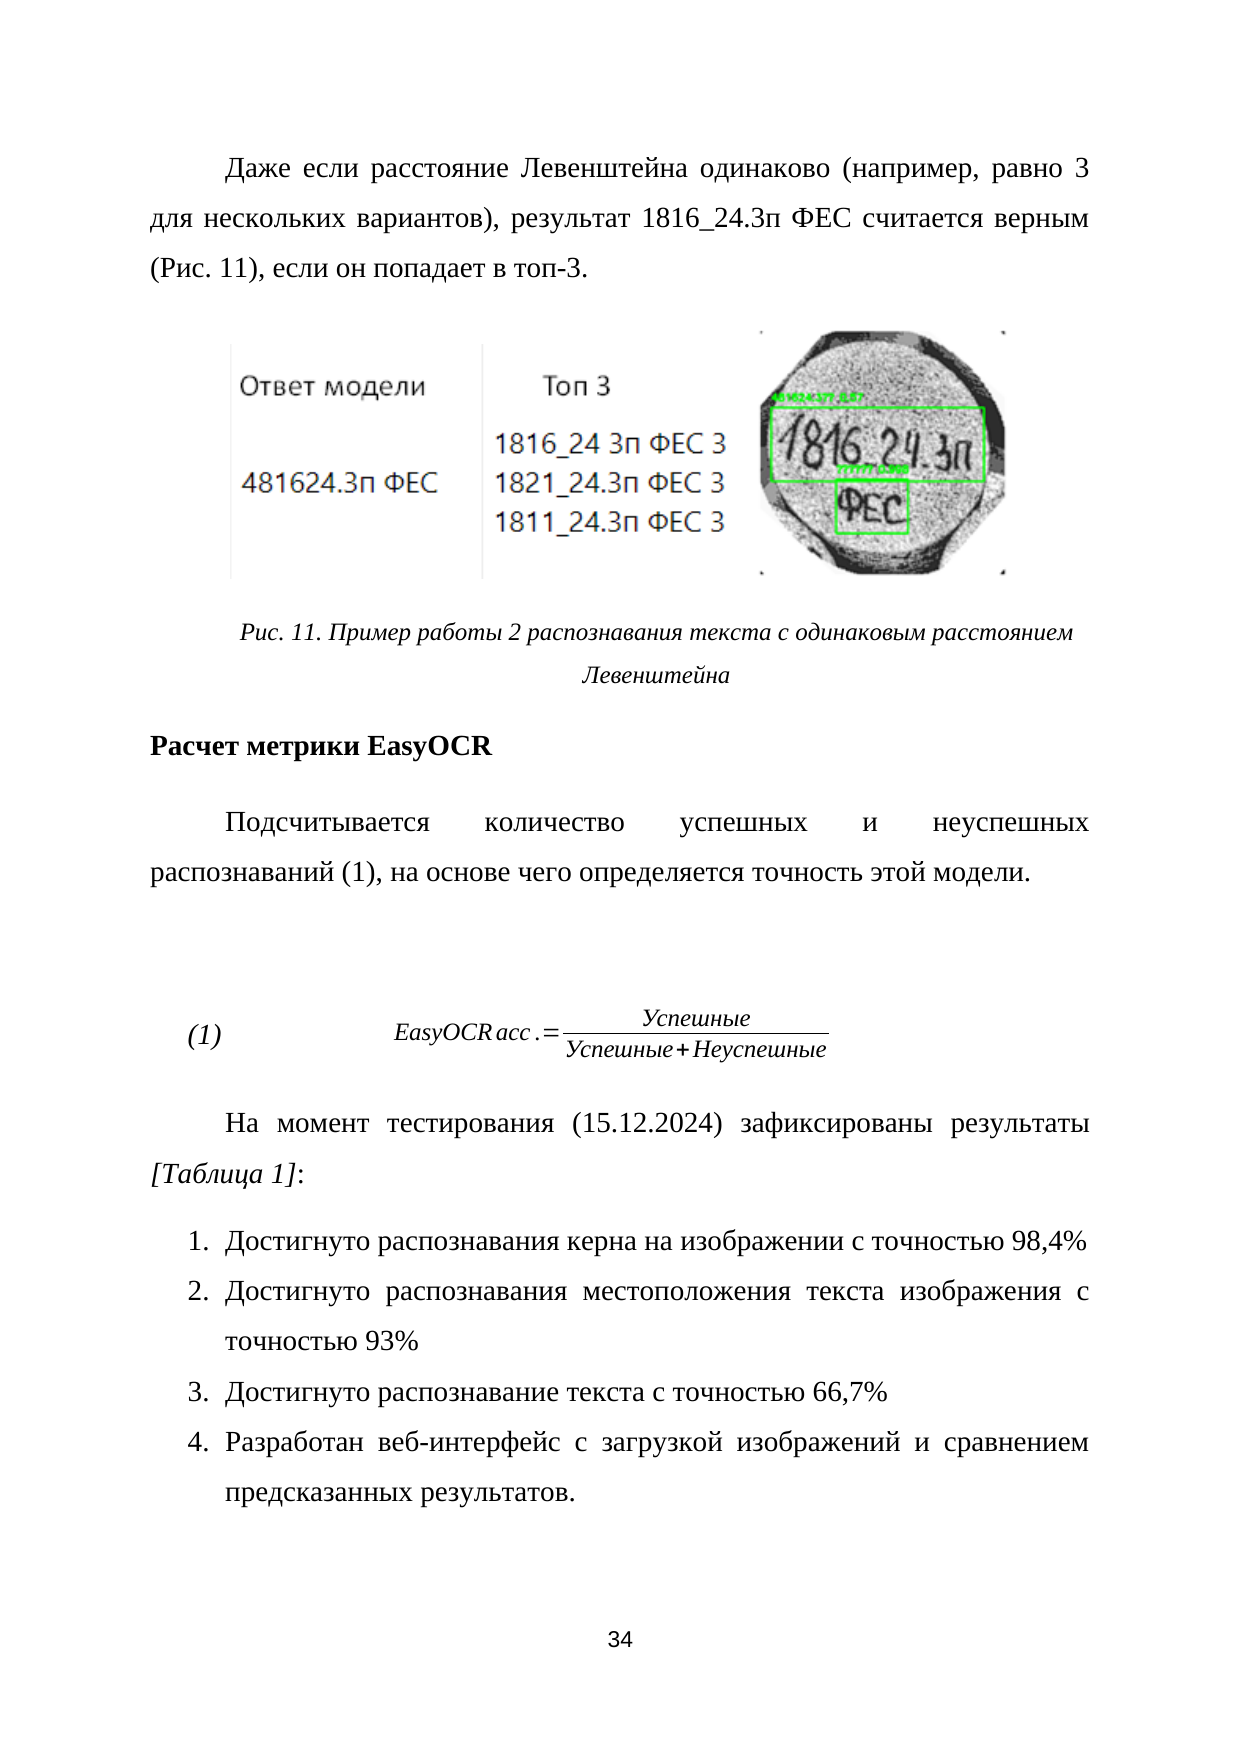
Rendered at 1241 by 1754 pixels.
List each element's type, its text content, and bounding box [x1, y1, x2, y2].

text Даже если расстояние Левенштейна одинаково (например, равно 3 для нескольких вариантов), результат 1816_24.3п ФЕС считается верным (Рис. 11), если он попадает в топ-3. [150, 150, 1090, 284]
list Достигнуто распознавания местоположения текста изображения с точностью 93% [187, 1273, 1090, 1357]
text Расчет метрики EasyOCR [150, 728, 1090, 762]
list Достигнуто распознавание текста с точностью 66,7% [187, 1374, 1090, 1407]
text На момент тестирования (15.12.2024) зафиксированы результаты [Таблица 1]: [150, 1105, 1090, 1189]
text Рис. 11. Пример работы 2 распознавания текста с одинаковым расстоянием Левенштейна [225, 617, 1090, 689]
list Достигнуто распознавания керна на изображении с точностью 98,4% [187, 1223, 1090, 1256]
picture [230, 326, 1011, 579]
text Подсчитывается количество успешных и неуспешных распознаваний (1), на основе чего определяется точность этой модели. [150, 804, 1090, 888]
list Разработан веб-интерфейс с загрузкой изображений и сравнением предсказанных результатов. [187, 1424, 1090, 1508]
